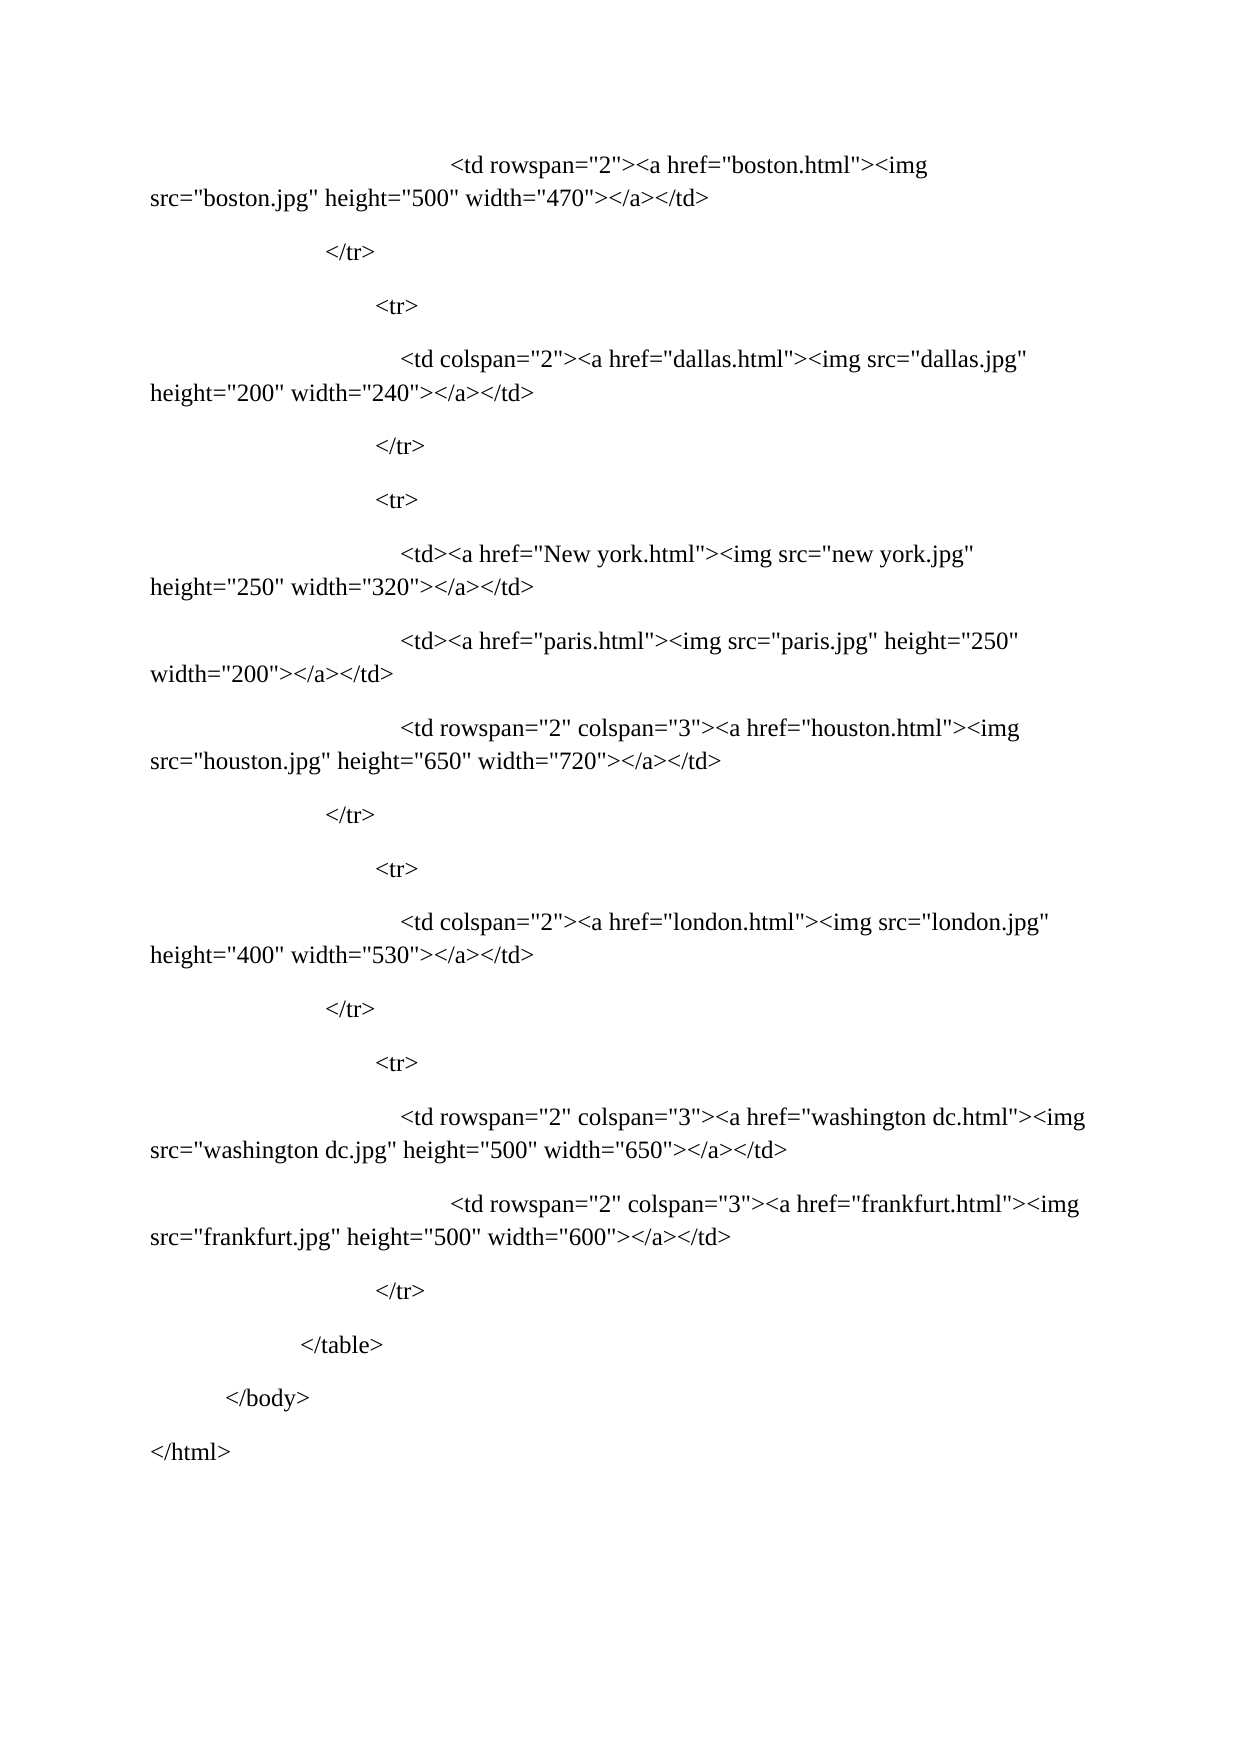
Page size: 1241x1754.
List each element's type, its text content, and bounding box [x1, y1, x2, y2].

text </table> [150, 1330, 1090, 1358]
text <td rowspan="2" colspan="3"><a href="washington dc.html"><img src="washington dc.jpg" height="500" width="650"></a></td> [150, 1102, 1090, 1164]
text <td rowspan="2" colspan="3"><a href="houston.html"><img src="houston.jpg" height="650" width="720"></a></td> [150, 713, 1090, 775]
text <tr> [150, 1048, 1090, 1077]
text <td colspan="2"><a href="dallas.html"><img src="dallas.jpg" height="200" width="240"></a></td> [150, 344, 1090, 406]
text </html> [150, 1437, 1090, 1466]
text <td><a href="paris.html"><img src="paris.jpg" height="250" width="200"></a></td> [150, 626, 1090, 688]
text </tr> [150, 1276, 1090, 1304]
text </tr> [150, 431, 1090, 460]
text </tr> [150, 994, 1090, 1023]
text <td colspan="2"><a href="london.html"><img src="london.jpg" height="400" width="530"></a></td> [150, 907, 1090, 969]
text <td><a href="New york.html"><img src="new york.jpg" height="250" width="320"></a></td> [150, 539, 1090, 601]
text <td rowspan="2"><a href="boston.html"><img src="boston.jpg" height="500" width="470"></a></td> [150, 150, 1090, 212]
text </body> [150, 1383, 1090, 1412]
text </tr> [150, 237, 1090, 266]
text <td rowspan="2" colspan="3"><a href="frankfurt.html"><img src="frankfurt.jpg" height="500" width="600"></a></td> [150, 1189, 1090, 1251]
text </tr> [150, 800, 1090, 828]
text <tr> [150, 854, 1090, 882]
text <tr> [150, 291, 1090, 319]
text <tr> [150, 485, 1090, 514]
